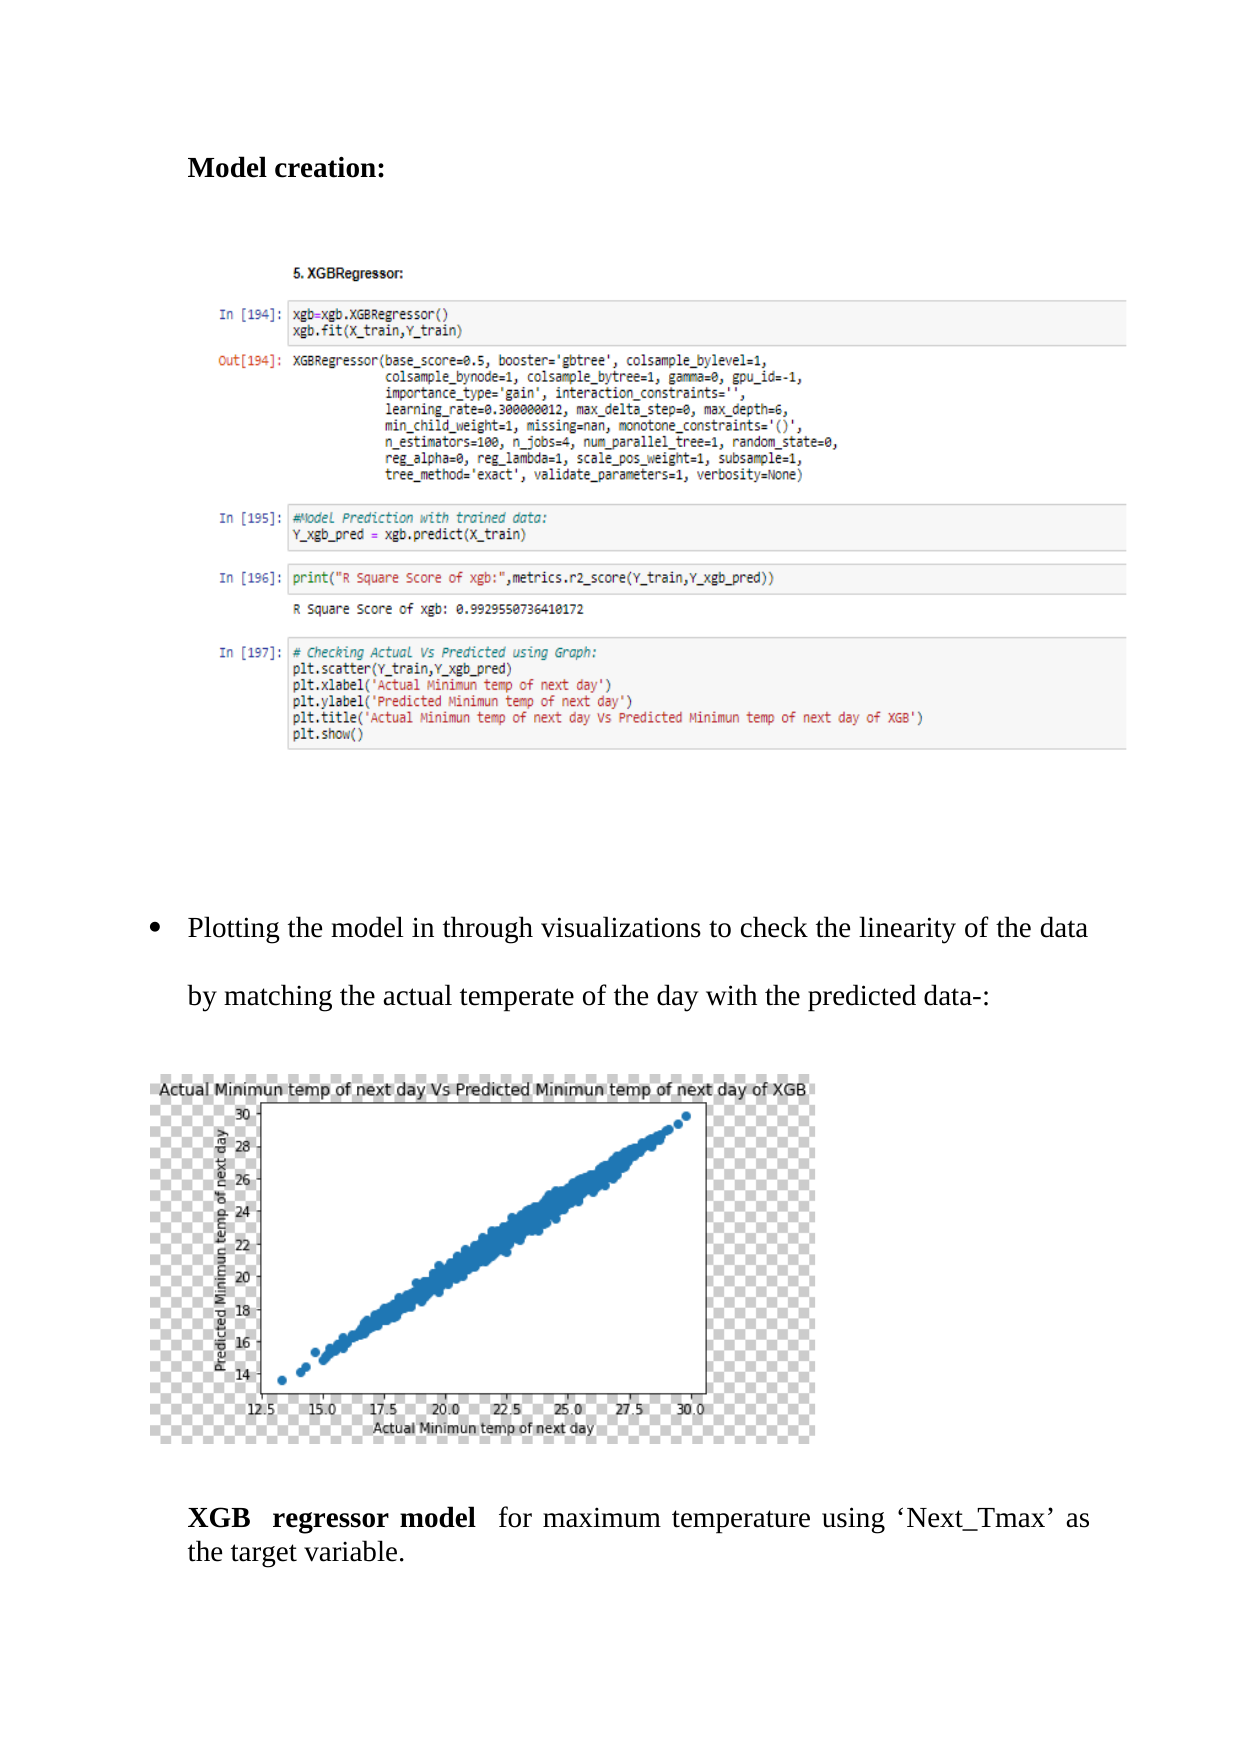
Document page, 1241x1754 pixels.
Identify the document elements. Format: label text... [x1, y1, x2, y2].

text XGB regressor model for maximum temperature using ‘Next_Tmax’ as the target variable. [187, 1500, 1090, 1567]
picture [187, 246, 1127, 758]
list Plotting the model in through visualizations to check the linearity of the data by matching the actual temperate of the day with the predicted data-: [150, 911, 1090, 1011]
picture [150, 1074, 816, 1444]
text Model creation: [187, 150, 1090, 183]
